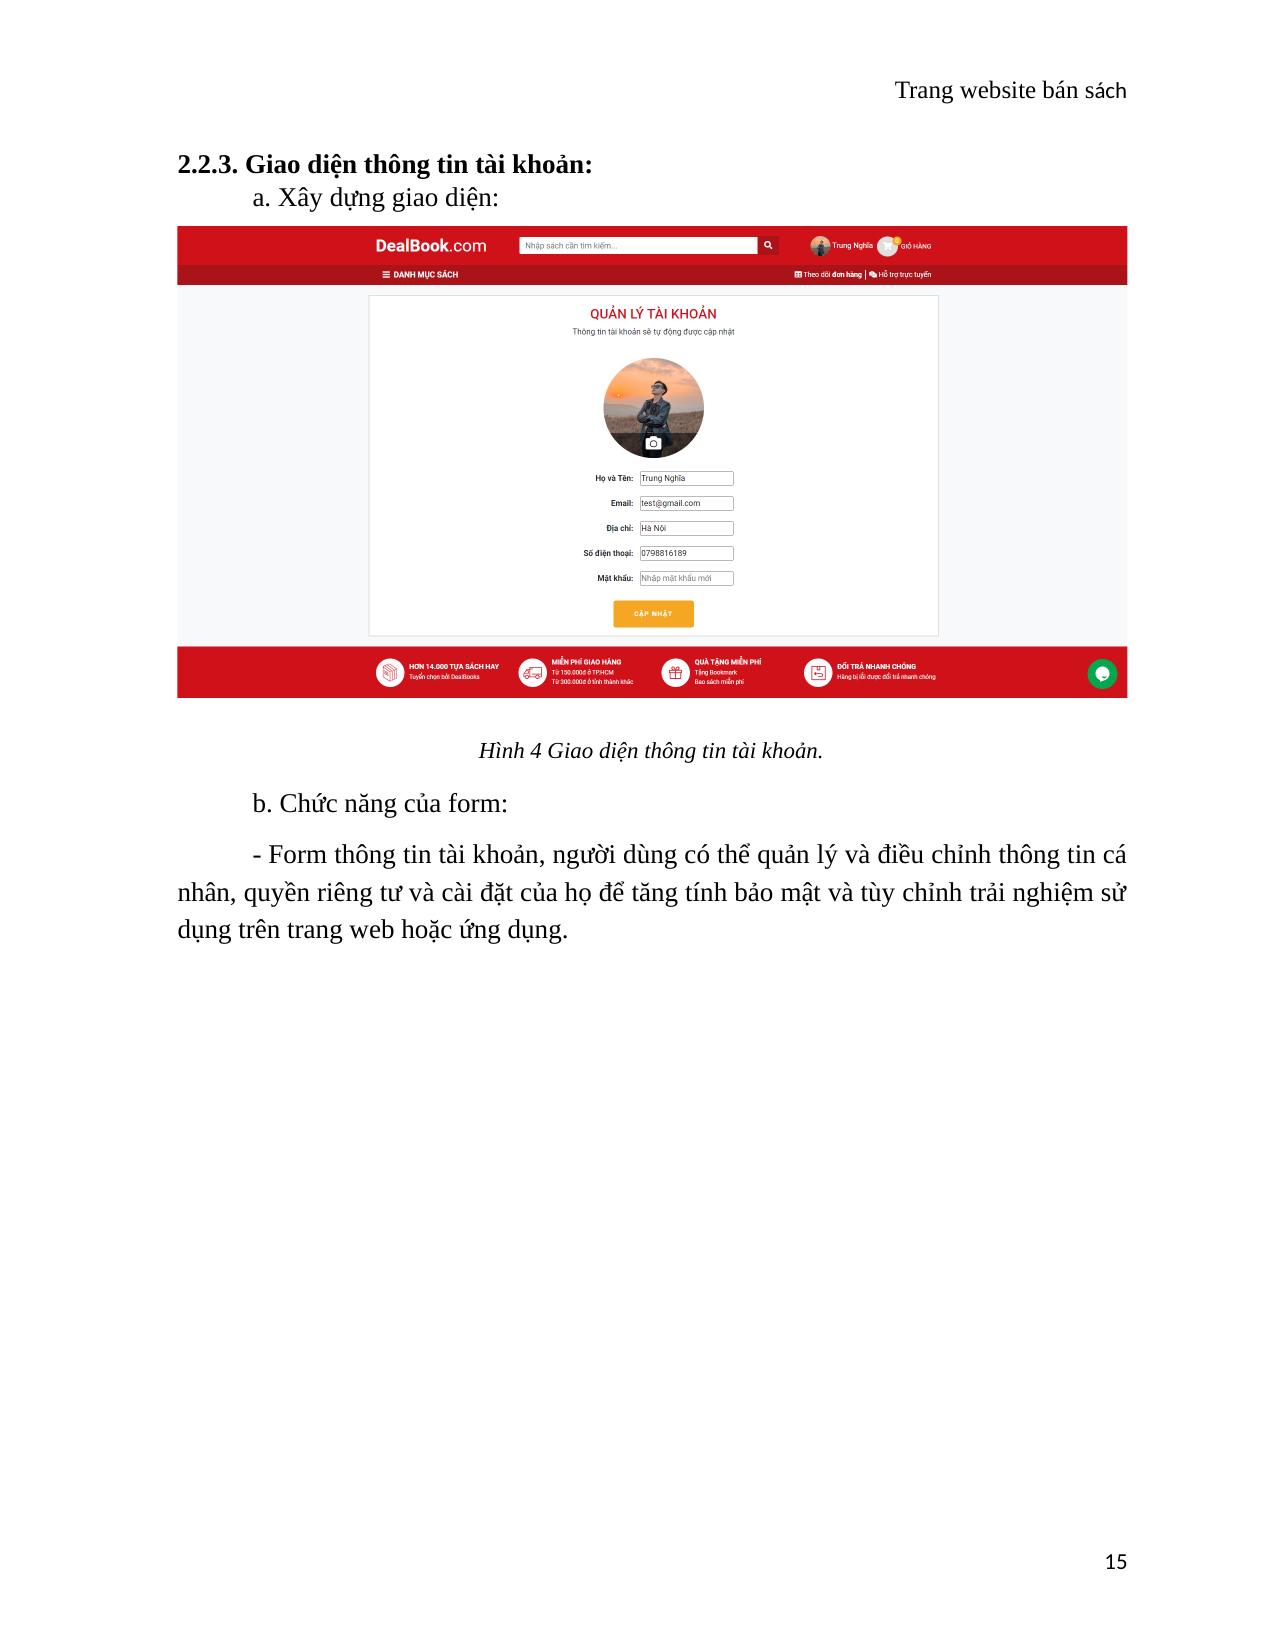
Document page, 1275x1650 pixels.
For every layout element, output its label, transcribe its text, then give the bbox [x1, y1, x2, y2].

text - Form thông tin tài khoản, người dùng có thể quản lý và điều chỉnh thông tin cá nhân, quyền riêng tư và cài đặt của họ để tăng tính bảo mật và tùy chỉnh trải nghiệm sử dụng trên trang web hoặc ứng dụng. [177, 833, 1127, 946]
text b. Chức năng của form: [177, 787, 1127, 818]
text Hình 4 Giao diện thông tin tài khoản. [177, 728, 1127, 766]
text a. Xây dựng giao diện: [177, 181, 1127, 226]
subtitle 2.2.3. Giao diện thông tin tài khoản: [177, 148, 1127, 179]
picture [177, 226, 1128, 698]
